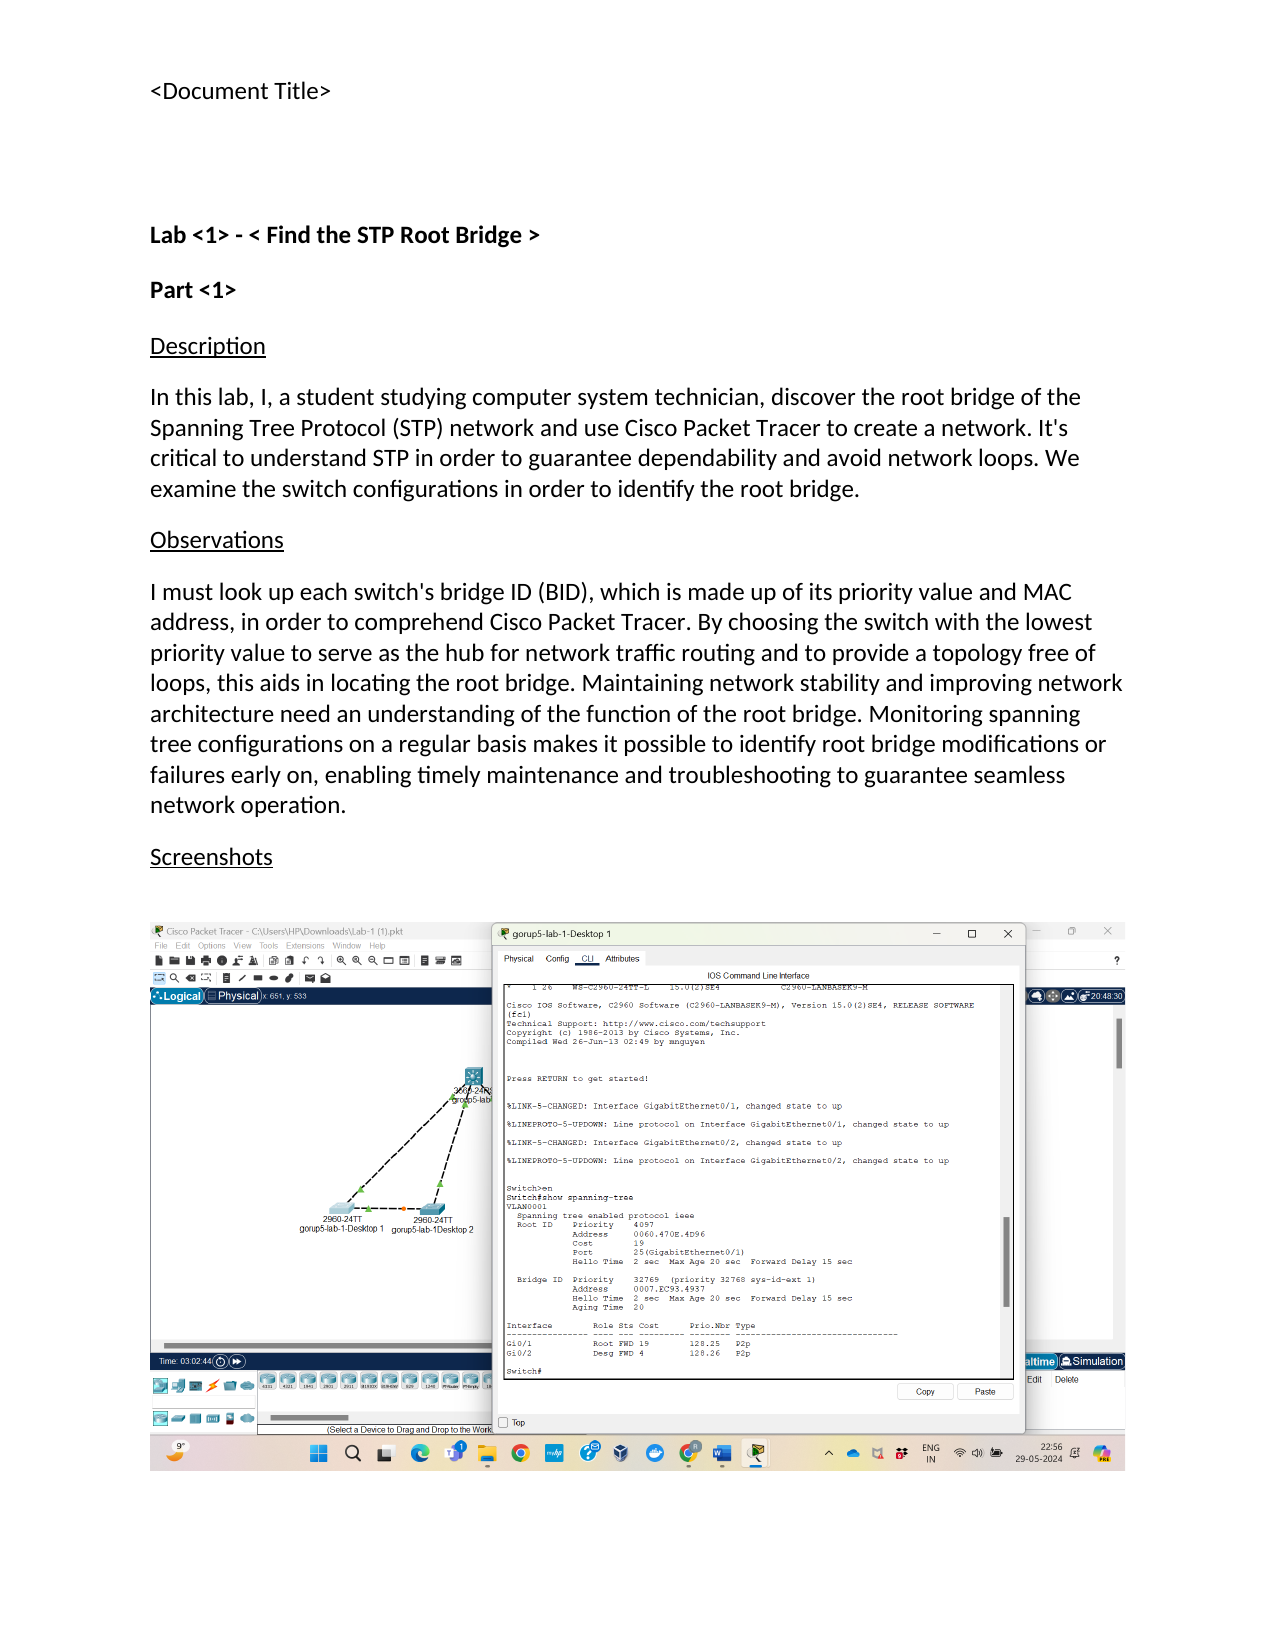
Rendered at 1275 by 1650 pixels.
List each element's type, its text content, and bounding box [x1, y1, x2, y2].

picture [193, 993, 200, 999]
subtitle Lab <1> - < Find the STP Root Bridge > [150, 219, 1125, 249]
subtitle Part <1> [150, 274, 1125, 305]
subtitle Observations [150, 524, 1125, 555]
text In this lab, I, a student studying computer system technician, discover the root bridge of the Spanning Tree Protocol (STP) network and use Cisco Packet Tracer to create a network. It's critical to understand STP in order to guarantee dependability and avoid network loops. We examine the switch configurations in order to identify the root bridge. [150, 381, 1125, 503]
subtitle Description [150, 330, 1125, 361]
subtitle Screenshots [150, 841, 1125, 871]
text I must look up each switch's bridge ID (BID), which is made up of its priority value and MAC address, in order to comprehend Cisco Packet Tracer. By choosing the switch with the lowest priority value to serve as the hub for network traffic routing and to provide a topology free of loops, this aids in locating the root bridge. Maintaining network stability and improving network architecture need an understanding of the function of the root bridge. Monitoring spanning tree configurations on a regular basis makes it possible to identify root bridge modifications or failures early on, enabling timely maintenance and troubleshooting to guarantee seamless network operation. [150, 576, 1125, 820]
picture [150, 922, 1125, 1471]
